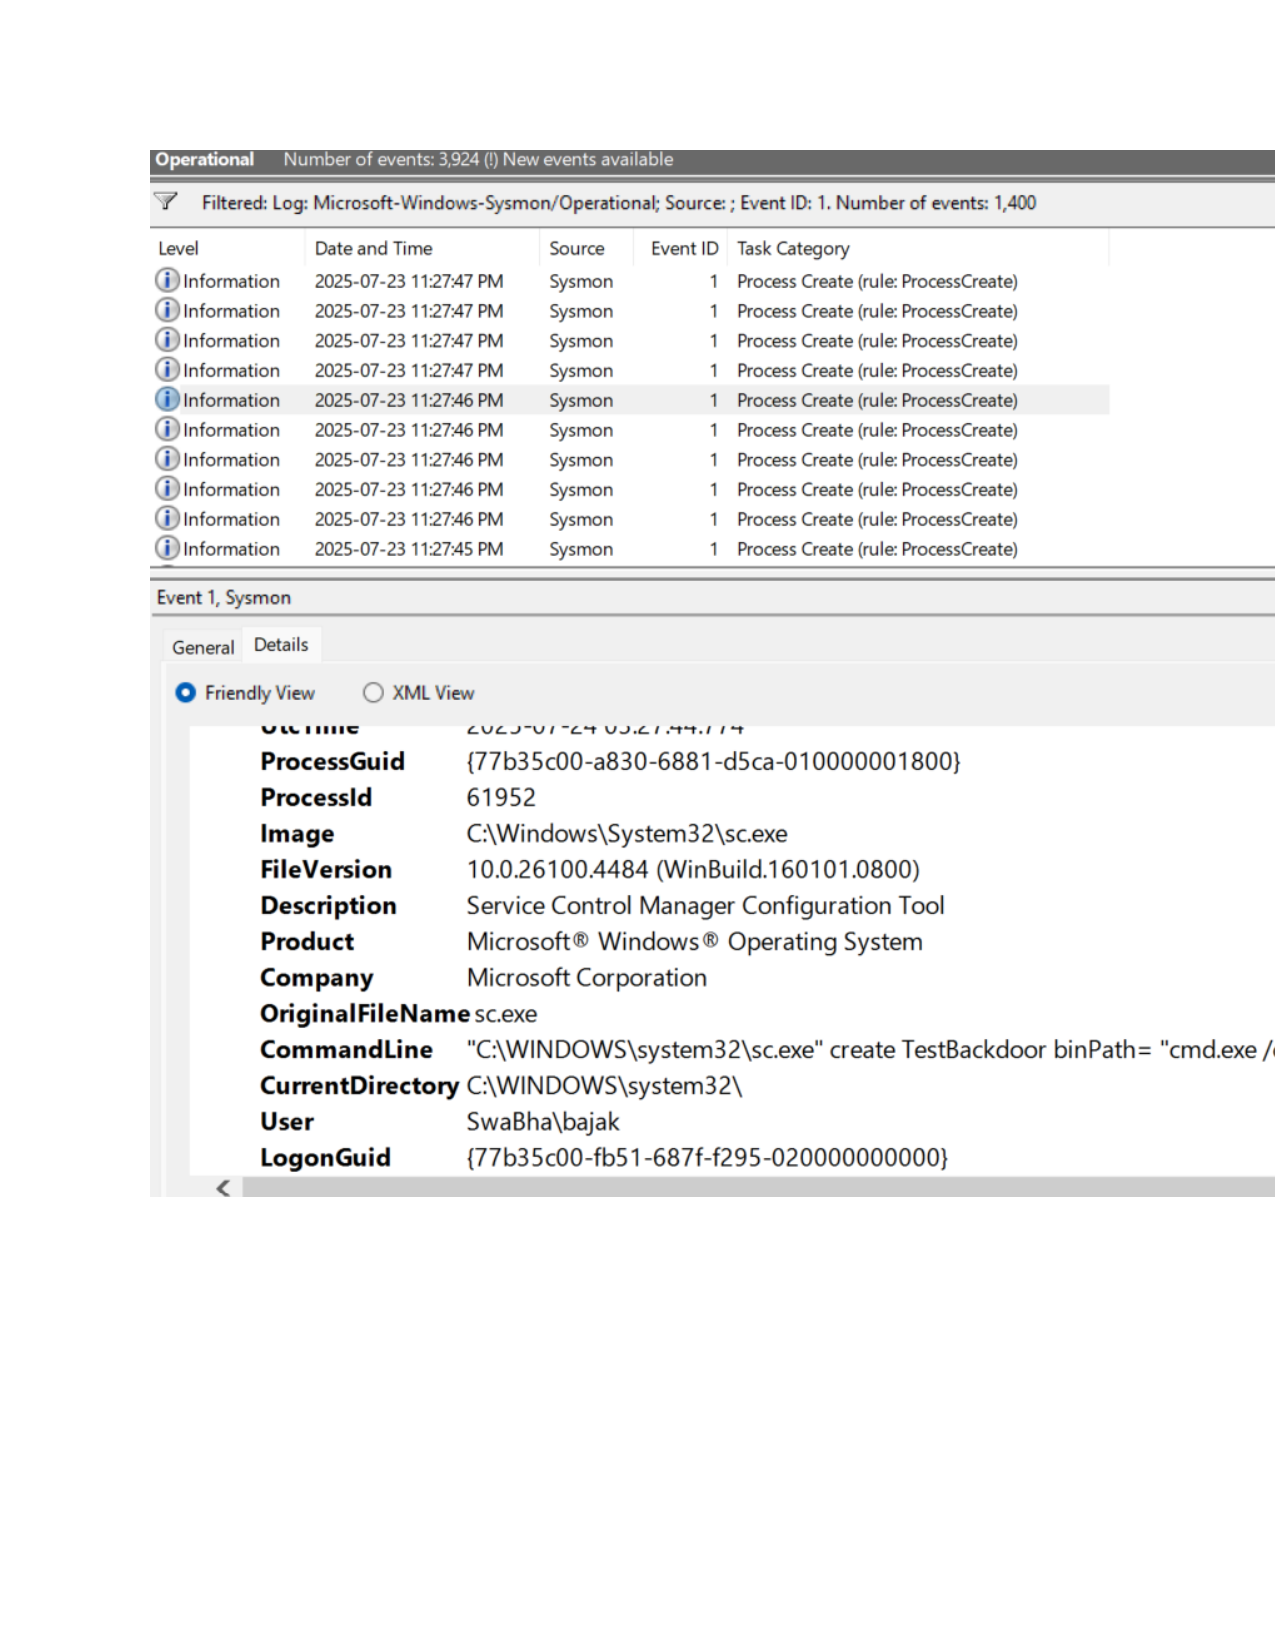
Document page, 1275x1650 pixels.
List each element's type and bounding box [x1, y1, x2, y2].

picture [150, 150, 1275, 1197]
